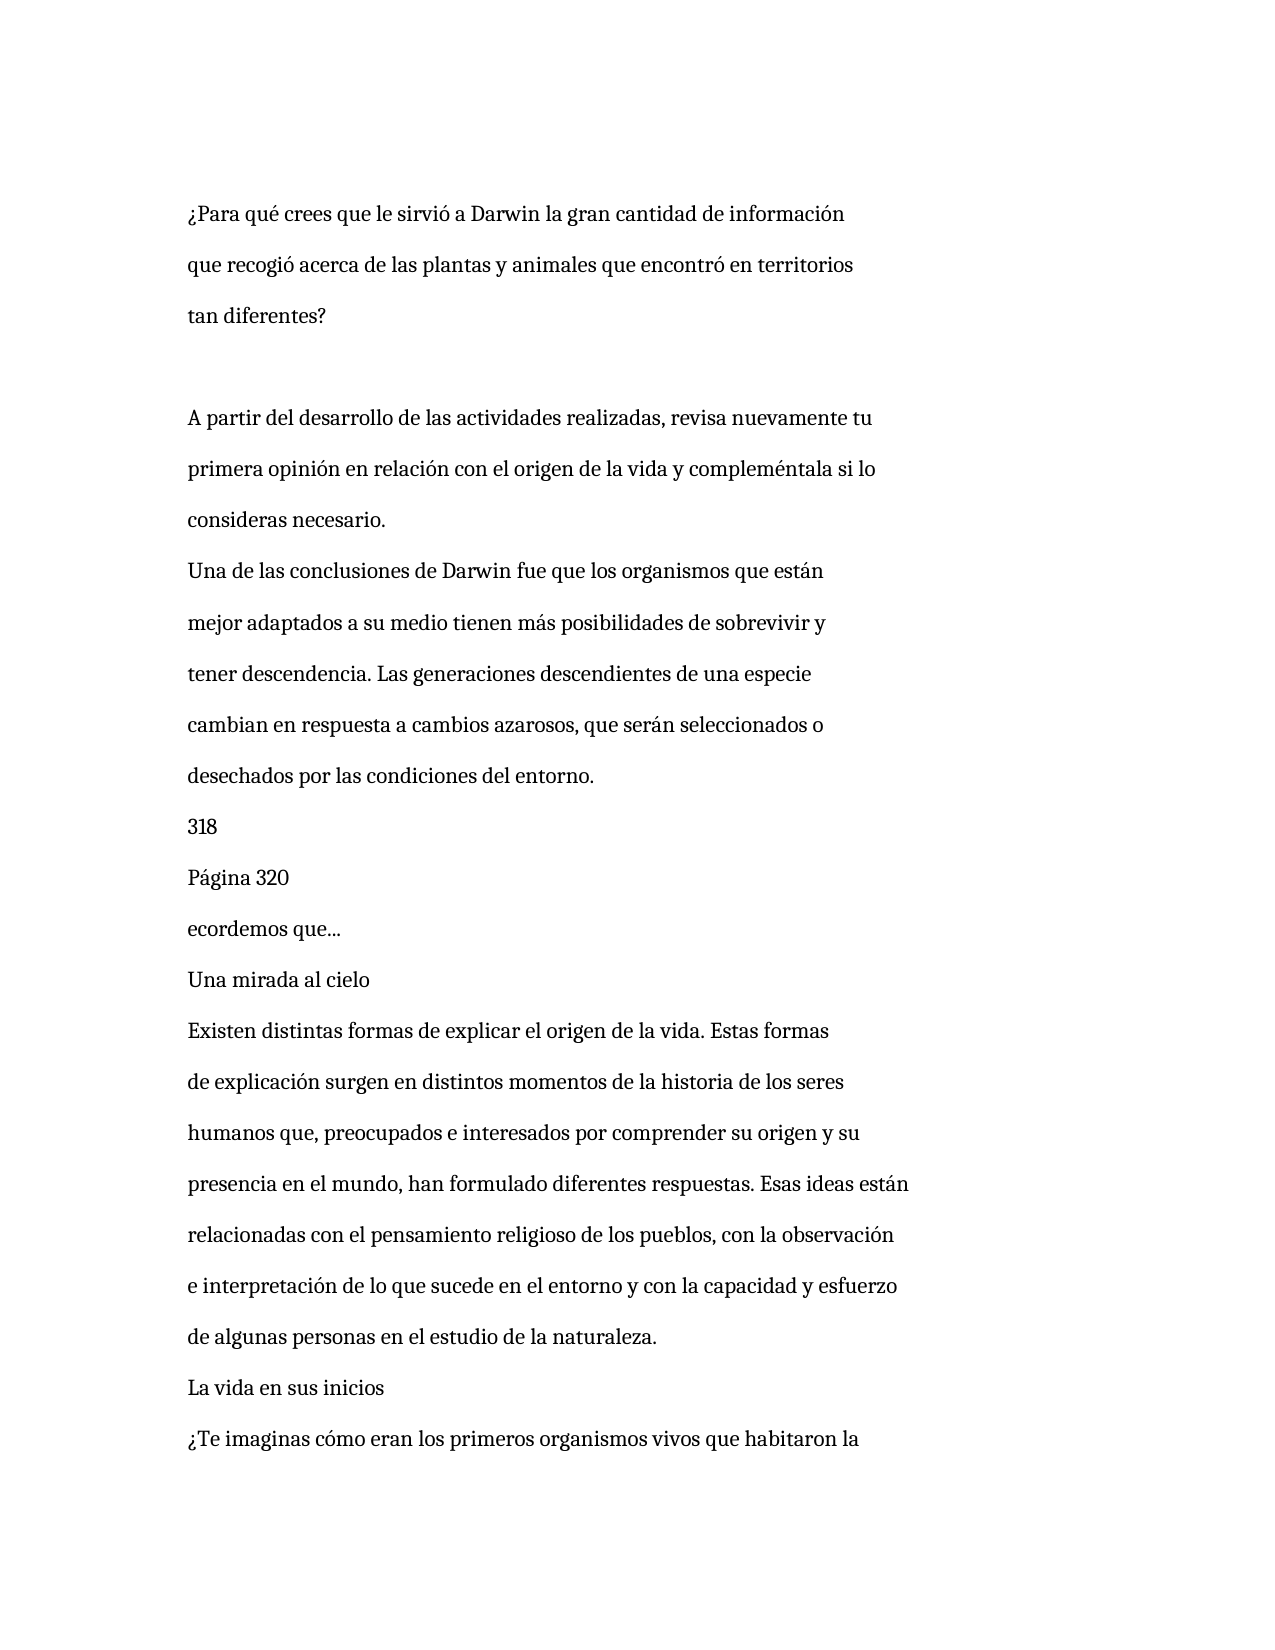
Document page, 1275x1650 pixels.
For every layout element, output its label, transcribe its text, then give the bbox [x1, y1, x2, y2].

text desechados por las condiciones del entorno. [187, 762, 1087, 789]
text humanos que, preocupados e interesados por comprender su origen y su [187, 1120, 1087, 1146]
text La vida en sus inicios [187, 1375, 1087, 1401]
text de algunas personas en el estudio de la naturaleza. [187, 1324, 1087, 1350]
text ¿Te imaginas cómo eran los primeros organismos vivos que habitaron la [187, 1426, 1087, 1452]
text Una de las conclusiones de Darwin fue que los organismos que están [187, 558, 1087, 585]
text que recogió acerca de las plantas y animales que encontró en territorios [187, 252, 1087, 278]
text tener descendencia. Las generaciones descendientes de una especie [187, 660, 1087, 687]
text cambian en respuesta a cambios azarosos, que serán seleccionados o [187, 711, 1087, 738]
text Una mirada al cielo [187, 967, 1087, 993]
text primera opinión en relación con el origen de la vida y compleméntala si lo [187, 456, 1087, 483]
text ecordemos que... [187, 916, 1087, 942]
text Página 320 [187, 864, 1087, 891]
text e interpretación de lo que sucede en el entorno y con la capacidad y esfuerzo [187, 1273, 1087, 1299]
text tan diferentes? [187, 303, 1087, 329]
text de explicación surgen en distintos momentos de la historia de los seres [187, 1069, 1087, 1095]
text ¿Para qué crees que le sirvió a Darwin la gran cantidad de información [187, 201, 1087, 227]
text presencia en el mundo, han formulado diferentes respuestas. Esas ideas están [187, 1171, 1087, 1197]
text consideras necesario. [187, 507, 1087, 534]
text Existen distintas formas de explicar el origen de la vida. Estas formas [187, 1018, 1087, 1044]
text 318 [187, 813, 1087, 840]
text relacionadas con el pensamiento religioso de los pueblos, con la observación [187, 1222, 1087, 1248]
text mejor adaptados a su medio tienen más posibilidades de sobrevivir y [187, 609, 1087, 636]
text A partir del desarrollo de las actividades realizadas, revisa nuevamente tu [187, 405, 1087, 432]
